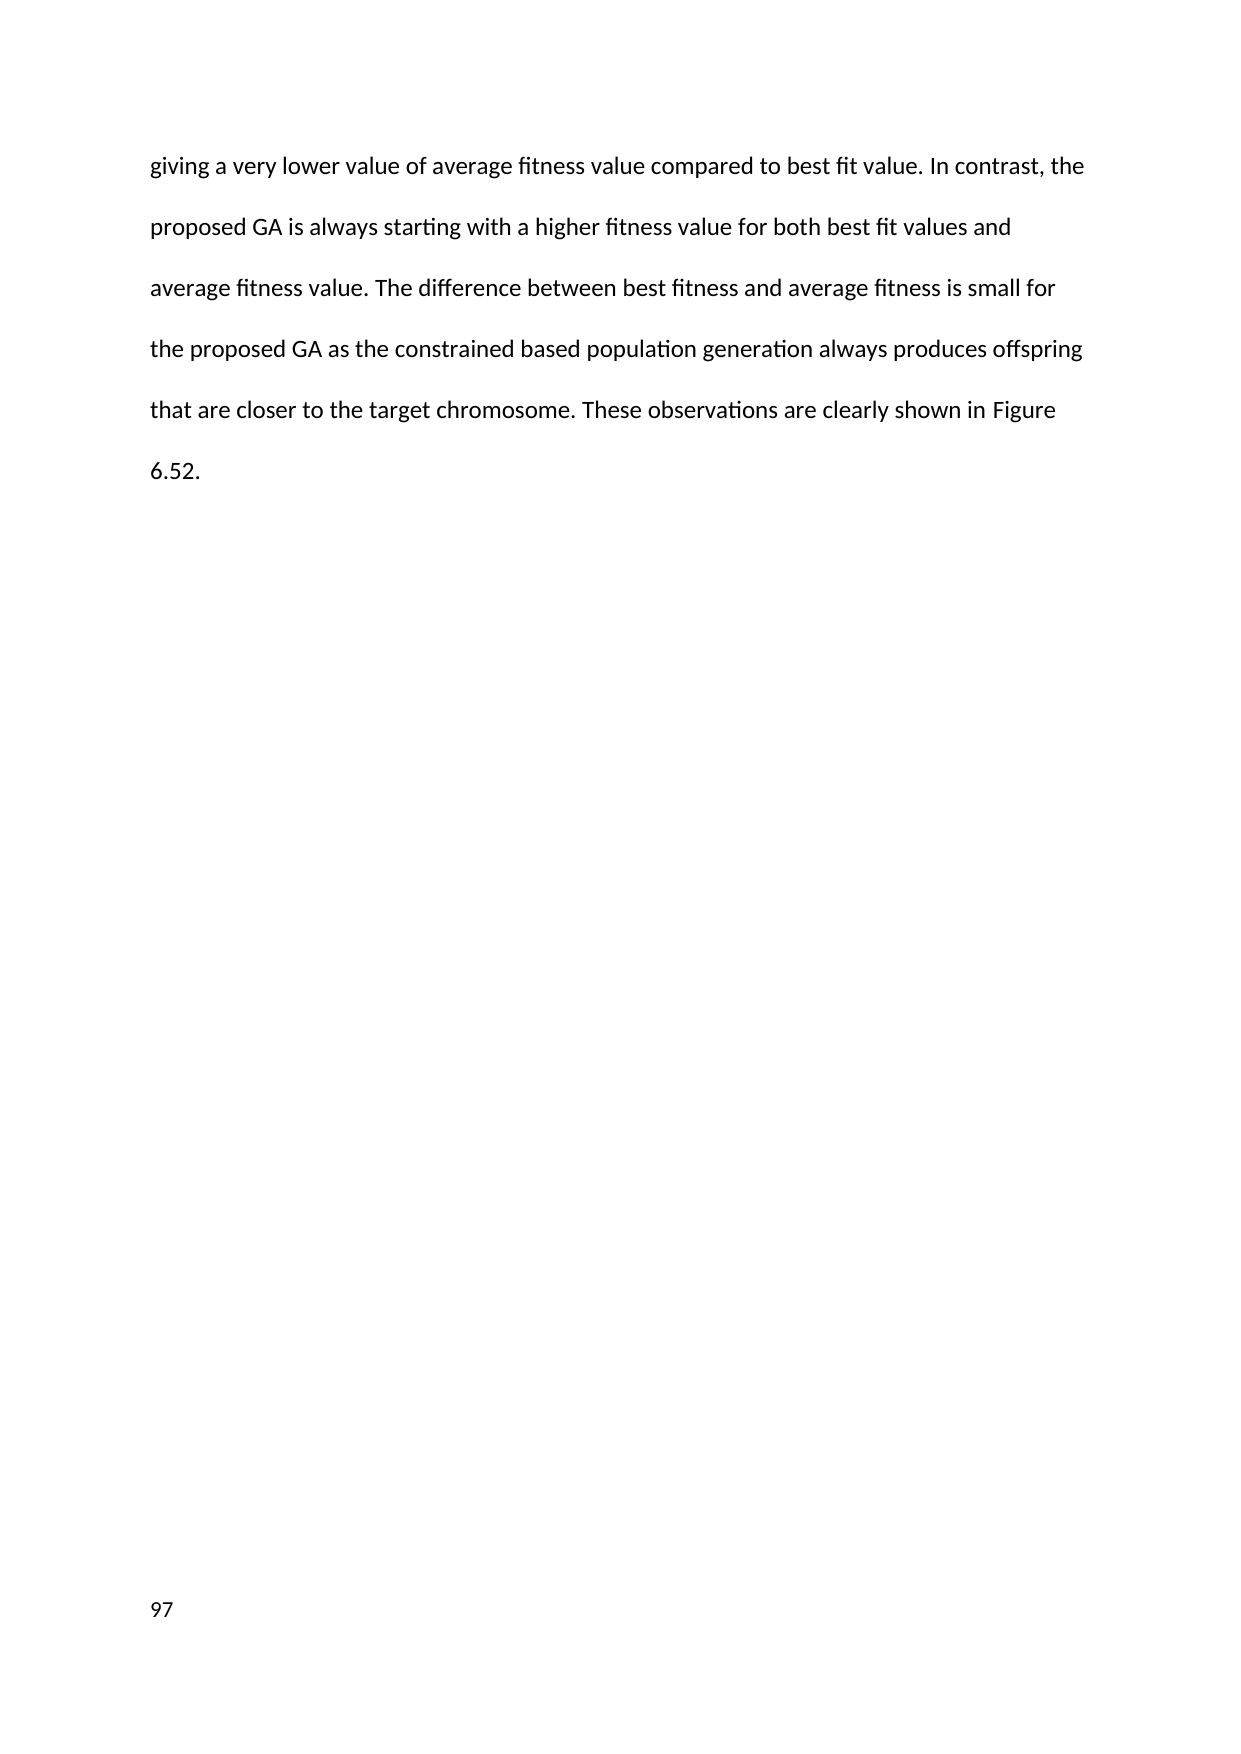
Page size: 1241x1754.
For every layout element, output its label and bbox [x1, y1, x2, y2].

text [150, 150, 1090, 486]
